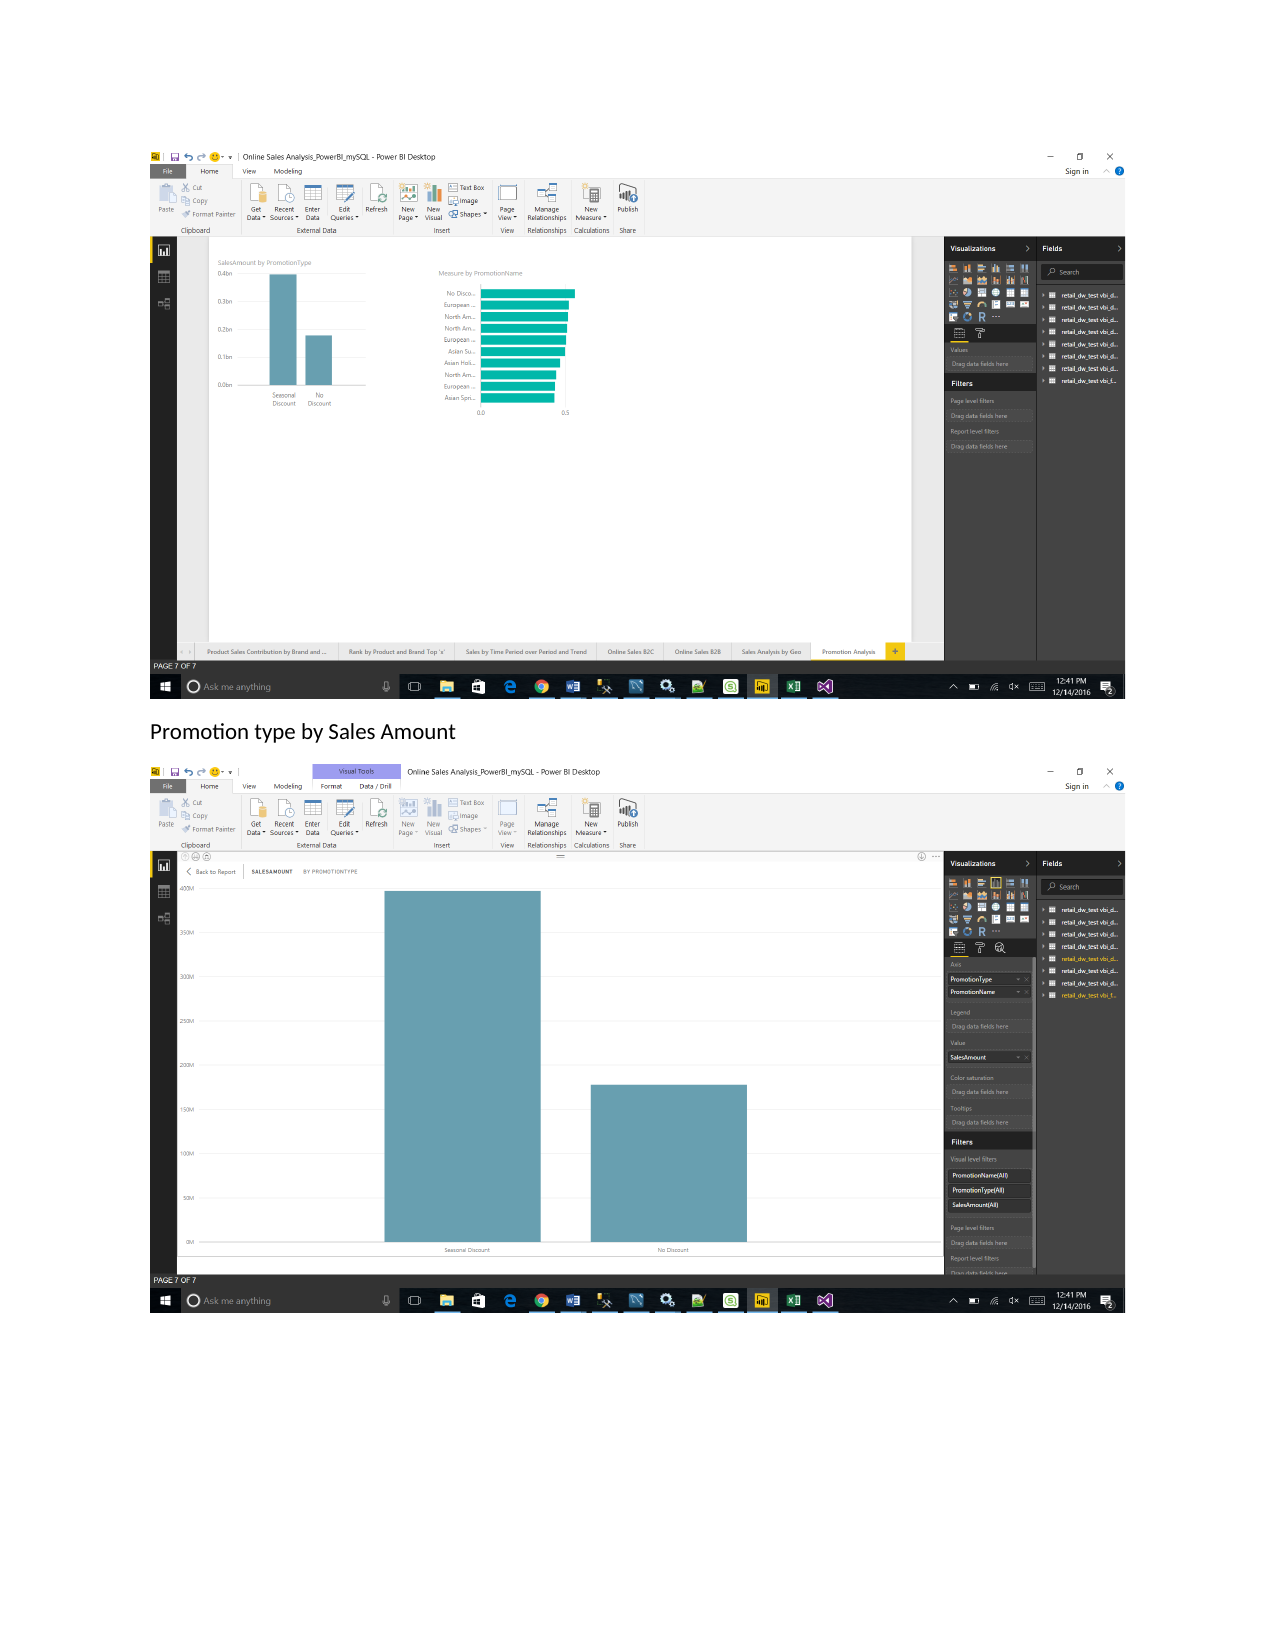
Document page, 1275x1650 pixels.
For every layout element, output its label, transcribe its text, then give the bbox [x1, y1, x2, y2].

picture [150, 764, 1125, 1313]
text Promotion type by Sales Amount [150, 717, 1125, 745]
picture [150, 150, 1125, 699]
